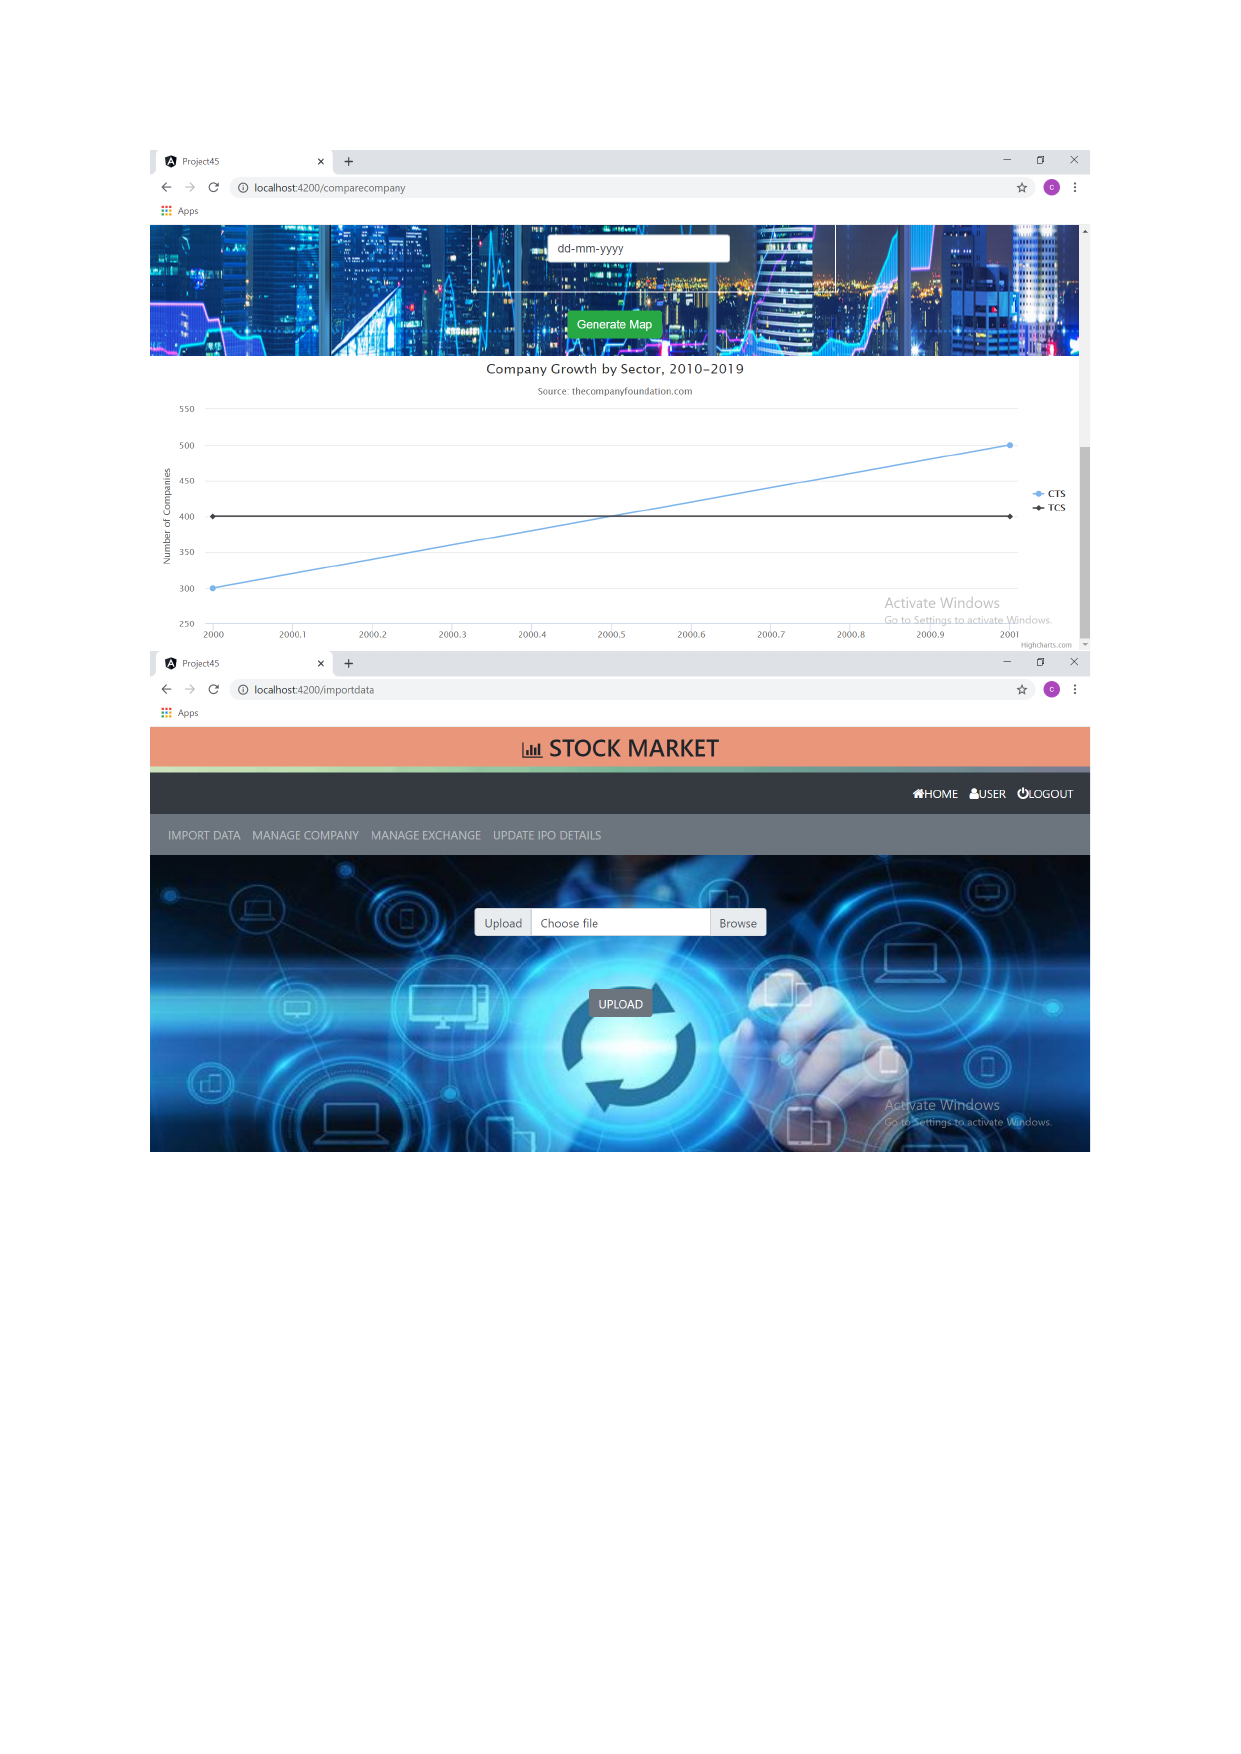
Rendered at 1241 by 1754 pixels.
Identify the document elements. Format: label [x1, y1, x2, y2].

picture [150, 150, 1091, 650]
picture [150, 651, 1091, 1152]
